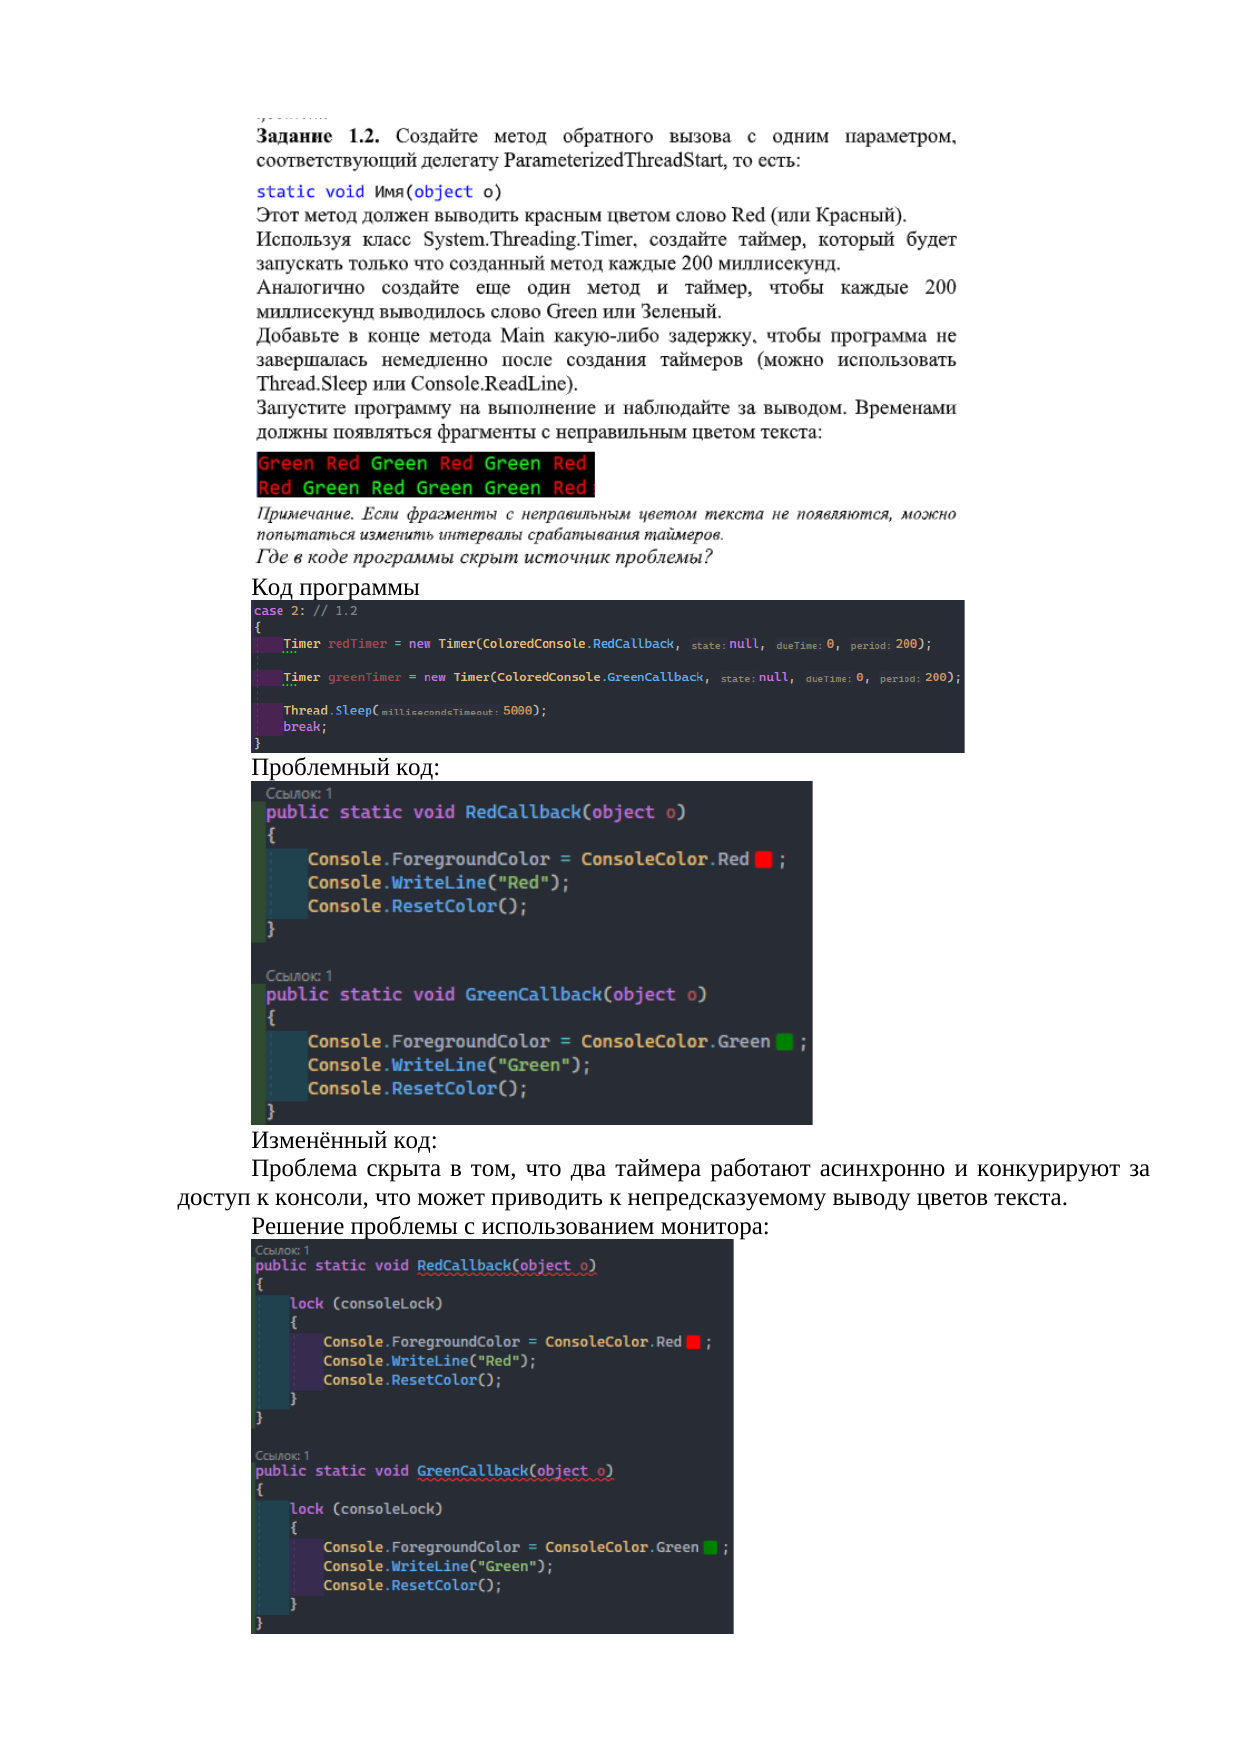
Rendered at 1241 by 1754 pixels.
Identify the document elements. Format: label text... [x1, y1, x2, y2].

text Проблемный код: [177, 752, 1152, 781]
text Проблема скрыта в том, что два таймера работают асинхронно и конкурируют за доступ к консоли, что может приводить к непредсказуемому выводу цветов текста. [177, 1153, 1152, 1211]
text Код программы [177, 572, 1152, 601]
picture [251, 600, 965, 753]
picture [251, 1239, 734, 1634]
picture [251, 781, 813, 1125]
text Изменённый код: [177, 1125, 1152, 1153]
picture [251, 118, 969, 572]
text Решение проблемы с использованием монитора: [177, 1211, 1152, 1240]
